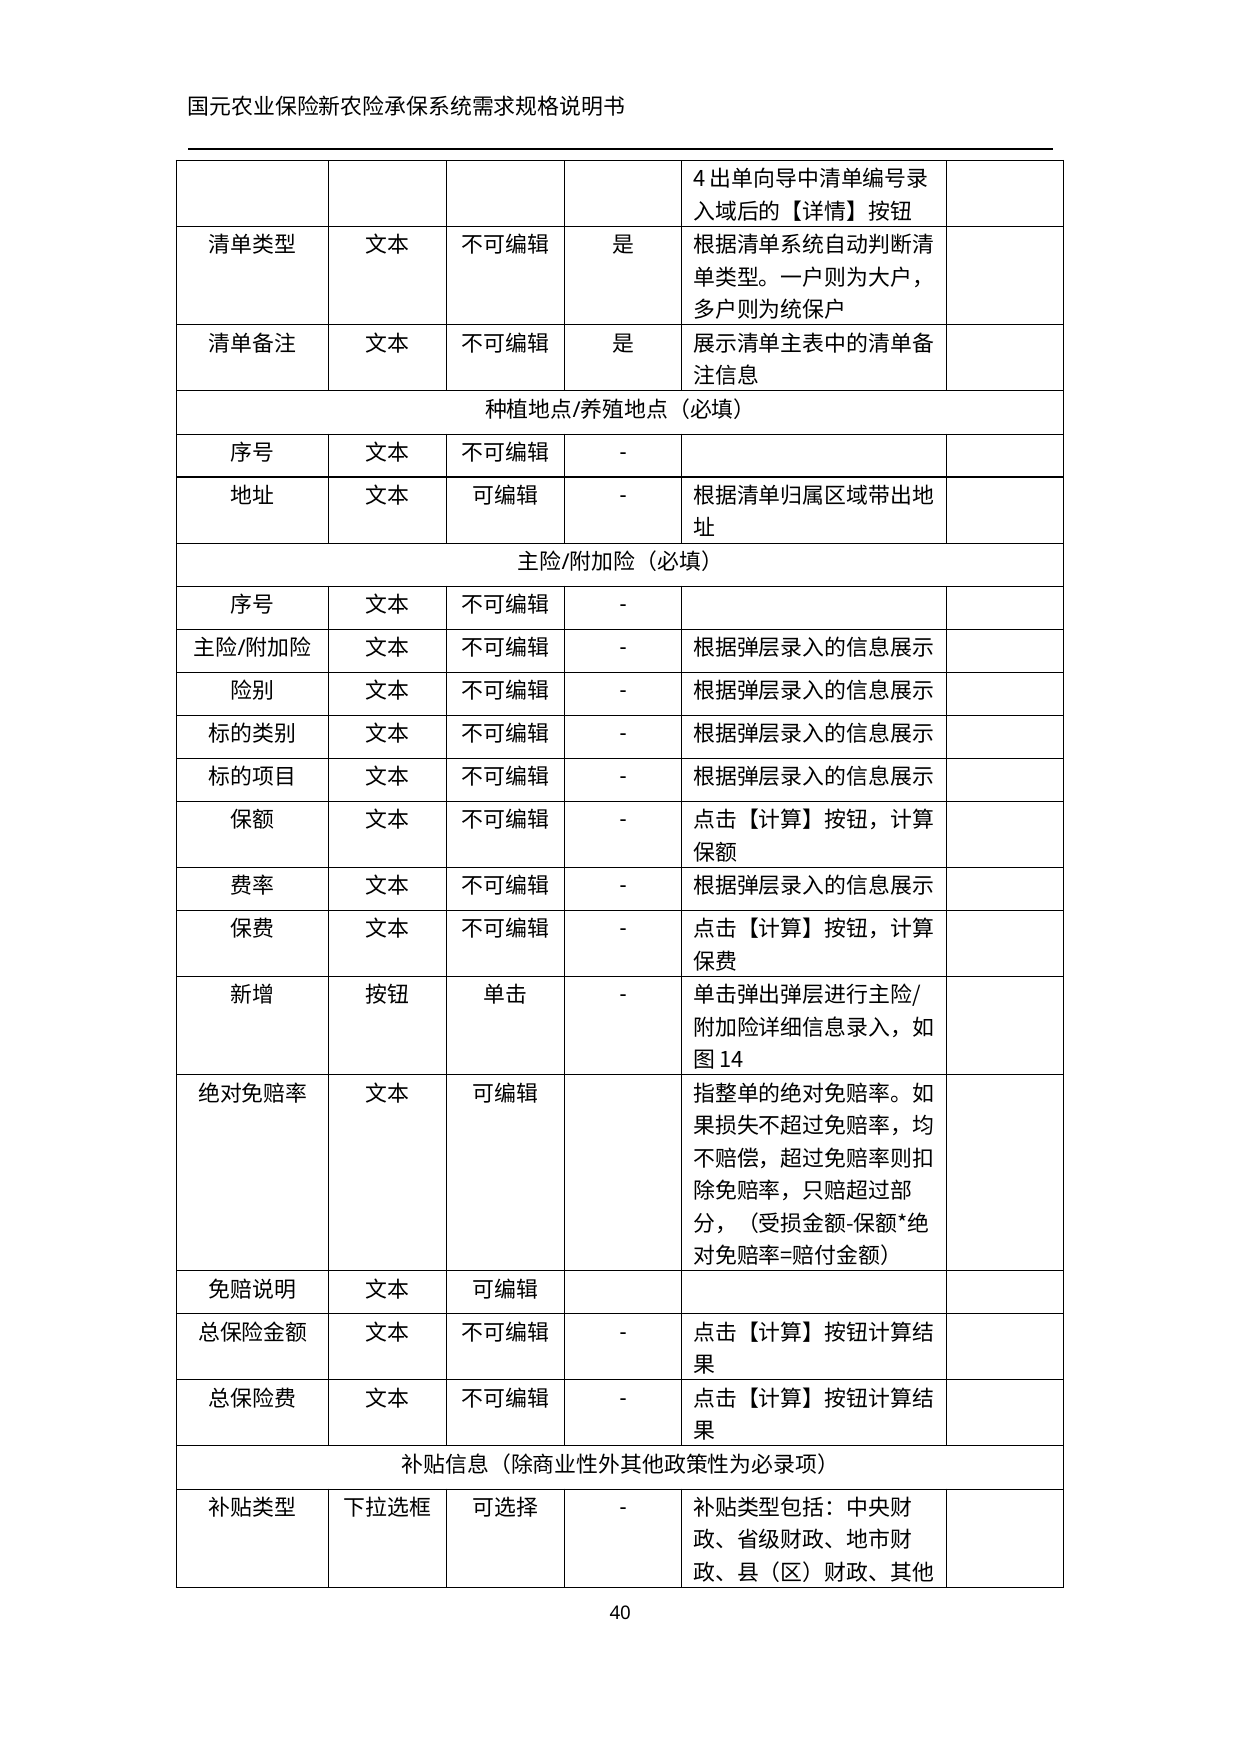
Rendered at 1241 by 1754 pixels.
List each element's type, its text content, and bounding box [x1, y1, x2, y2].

table_cell - [565, 587, 681, 628]
table_cell 序号 [177, 587, 328, 628]
table_cell 单击 [447, 161, 564, 226]
table_cell [947, 478, 1063, 542]
table_cell 文本 [329, 435, 446, 476]
table_cell 费率 [177, 868, 328, 910]
table_cell 绝对免赔率 [177, 1075, 328, 1270]
table_cell 不可编辑 [447, 630, 564, 672]
table_cell 总保险费 [177, 1380, 328, 1445]
table_cell 补贴类型 [177, 1490, 328, 1587]
table_cell [947, 227, 1063, 324]
table_cell [947, 1075, 1063, 1270]
table_cell - [565, 630, 681, 672]
table_cell [947, 161, 1063, 226]
table_cell 标的项目 [177, 759, 328, 801]
table_cell 免赔说明 [177, 1271, 328, 1313]
table_cell 根据清单系统自动判断清单类型。一户则为大户，多户则为统保户 [682, 227, 946, 324]
table_cell 根据弹层录入的信息展示 [682, 673, 946, 714]
table_cell 不可编辑 [447, 759, 564, 801]
table_cell - [565, 1490, 681, 1587]
table_cell 主险/附加险 [177, 630, 328, 672]
table_cell - [565, 977, 681, 1074]
table_cell [947, 587, 1063, 628]
table_cell 不可编辑 [447, 325, 564, 390]
table_cell [947, 977, 1063, 1074]
table_cell [947, 630, 1063, 672]
table_cell 文本 [329, 1271, 446, 1313]
table_cell 单击弹出弹层进行主险/附加险详细信息录入，如图14 [682, 977, 946, 1074]
table_cell 可编辑 [447, 1075, 564, 1270]
table_cell [947, 1314, 1063, 1379]
table_cell 补贴信息（除商业性外其他政策性为必录项） [177, 1446, 1063, 1488]
table_cell 可编辑 [447, 1271, 564, 1313]
table_cell 按钮 [329, 977, 446, 1074]
table_cell - [565, 802, 681, 867]
table_cell 文本 [329, 1075, 446, 1270]
table_cell - [565, 435, 681, 476]
table_cell 清单类型 [177, 227, 328, 324]
table_cell 根据清单归属区域带出地址 [682, 478, 946, 542]
table_cell - [565, 868, 681, 910]
table_cell 保额 [177, 802, 328, 867]
table_cell - [565, 1314, 681, 1379]
table_cell 展示清单主表中的清单备注信息 [682, 325, 946, 390]
table_cell [947, 435, 1063, 476]
table_cell [947, 759, 1063, 801]
table_cell 是 [565, 227, 681, 324]
table_cell 文本 [329, 1380, 446, 1445]
table_cell 不可编辑 [447, 868, 564, 910]
table_cell 根据弹层录入的信息展示 [682, 716, 946, 758]
table_cell 不可编辑 [447, 716, 564, 758]
table_cell 根据弹层录入的信息展示 [682, 630, 946, 672]
table_cell 点击【计算】按钮计算结果 [682, 1380, 946, 1445]
table_cell [947, 1271, 1063, 1313]
table_cell 是 [565, 325, 681, 390]
table_cell [565, 161, 681, 226]
table_cell 不可编辑 [447, 435, 564, 476]
table_cell 地址 [177, 478, 328, 542]
table_cell 种植地点/养殖地点（必填） [177, 391, 1063, 433]
table_cell [947, 673, 1063, 714]
table_cell [565, 1075, 681, 1270]
table_cell 保费 [177, 911, 328, 976]
table_cell [947, 1490, 1063, 1587]
table_cell - [565, 478, 681, 542]
table_cell 单击 [447, 977, 564, 1074]
table_cell 文本 [329, 716, 446, 758]
table_cell 按钮 [329, 161, 446, 226]
table_cell 根据弹层录入的信息展示 [682, 868, 946, 910]
table_cell [947, 716, 1063, 758]
table_cell [565, 1271, 681, 1313]
table_cell 文本 [329, 911, 446, 976]
table_cell 不可编辑 [447, 911, 564, 976]
table_cell [682, 587, 946, 628]
table_cell 可编辑 [447, 478, 564, 542]
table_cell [682, 161, 946, 226]
table_cell 可选择 [447, 1490, 564, 1587]
table_cell 根据弹层录入的信息展示 [682, 759, 946, 801]
table_cell [947, 1380, 1063, 1445]
table_cell 不可编辑 [447, 802, 564, 867]
table_cell 标的类别 [177, 716, 328, 758]
table_cell [947, 325, 1063, 390]
table_cell [947, 802, 1063, 867]
table_cell 不可编辑 [447, 1380, 564, 1445]
table_cell 总保险金额 [177, 1314, 328, 1379]
table_cell 新增 [177, 977, 328, 1074]
table_cell 不可编辑 [447, 1314, 564, 1379]
table_cell 下拉选框 [329, 1490, 446, 1587]
table_cell 点击【计算】按钮计算结果 [682, 1314, 946, 1379]
table_cell [682, 435, 946, 476]
table_cell [947, 868, 1063, 910]
table_cell 文本 [329, 802, 446, 867]
table_cell 不可编辑 [447, 587, 564, 628]
table_cell 文本 [329, 1314, 446, 1379]
table_cell 文本 [329, 630, 446, 672]
table_cell 点击【计算】按钮，计算保费 [682, 911, 946, 976]
table_cell 清单备注 [177, 325, 328, 390]
table_cell 文本 [329, 759, 446, 801]
table_cell 点击【计算】按钮，计算保额 [682, 802, 946, 867]
table_cell - [565, 911, 681, 976]
table_cell 文本 [329, 673, 446, 714]
table_cell 险别 [177, 673, 328, 714]
table_cell - [565, 1380, 681, 1445]
table_cell - [565, 673, 681, 714]
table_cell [682, 1490, 946, 1587]
table_cell 不可编辑 [447, 227, 564, 324]
table_cell 详情 [177, 161, 328, 226]
table_cell 文本 [329, 325, 446, 390]
table_cell 指整单的绝对免赔率。如果损失不超过免赔率，均不赔偿，超过免赔率则扣除免赔率，只赔超过部分，（受损金额-保额*绝对免赔率=赔付金额） [682, 1075, 946, 1270]
table_cell 序号 [177, 435, 328, 476]
table_cell 文本 [329, 868, 446, 910]
table_cell - [565, 759, 681, 801]
table_cell 文本 [329, 587, 446, 628]
table_cell [947, 911, 1063, 976]
table_cell - [565, 716, 681, 758]
table_cell 不可编辑 [447, 673, 564, 714]
table_cell [682, 1271, 946, 1313]
table_cell 文本 [329, 227, 446, 324]
table_cell 文本 [329, 478, 446, 542]
table_cell 主险/附加险（必填） [177, 544, 1063, 586]
